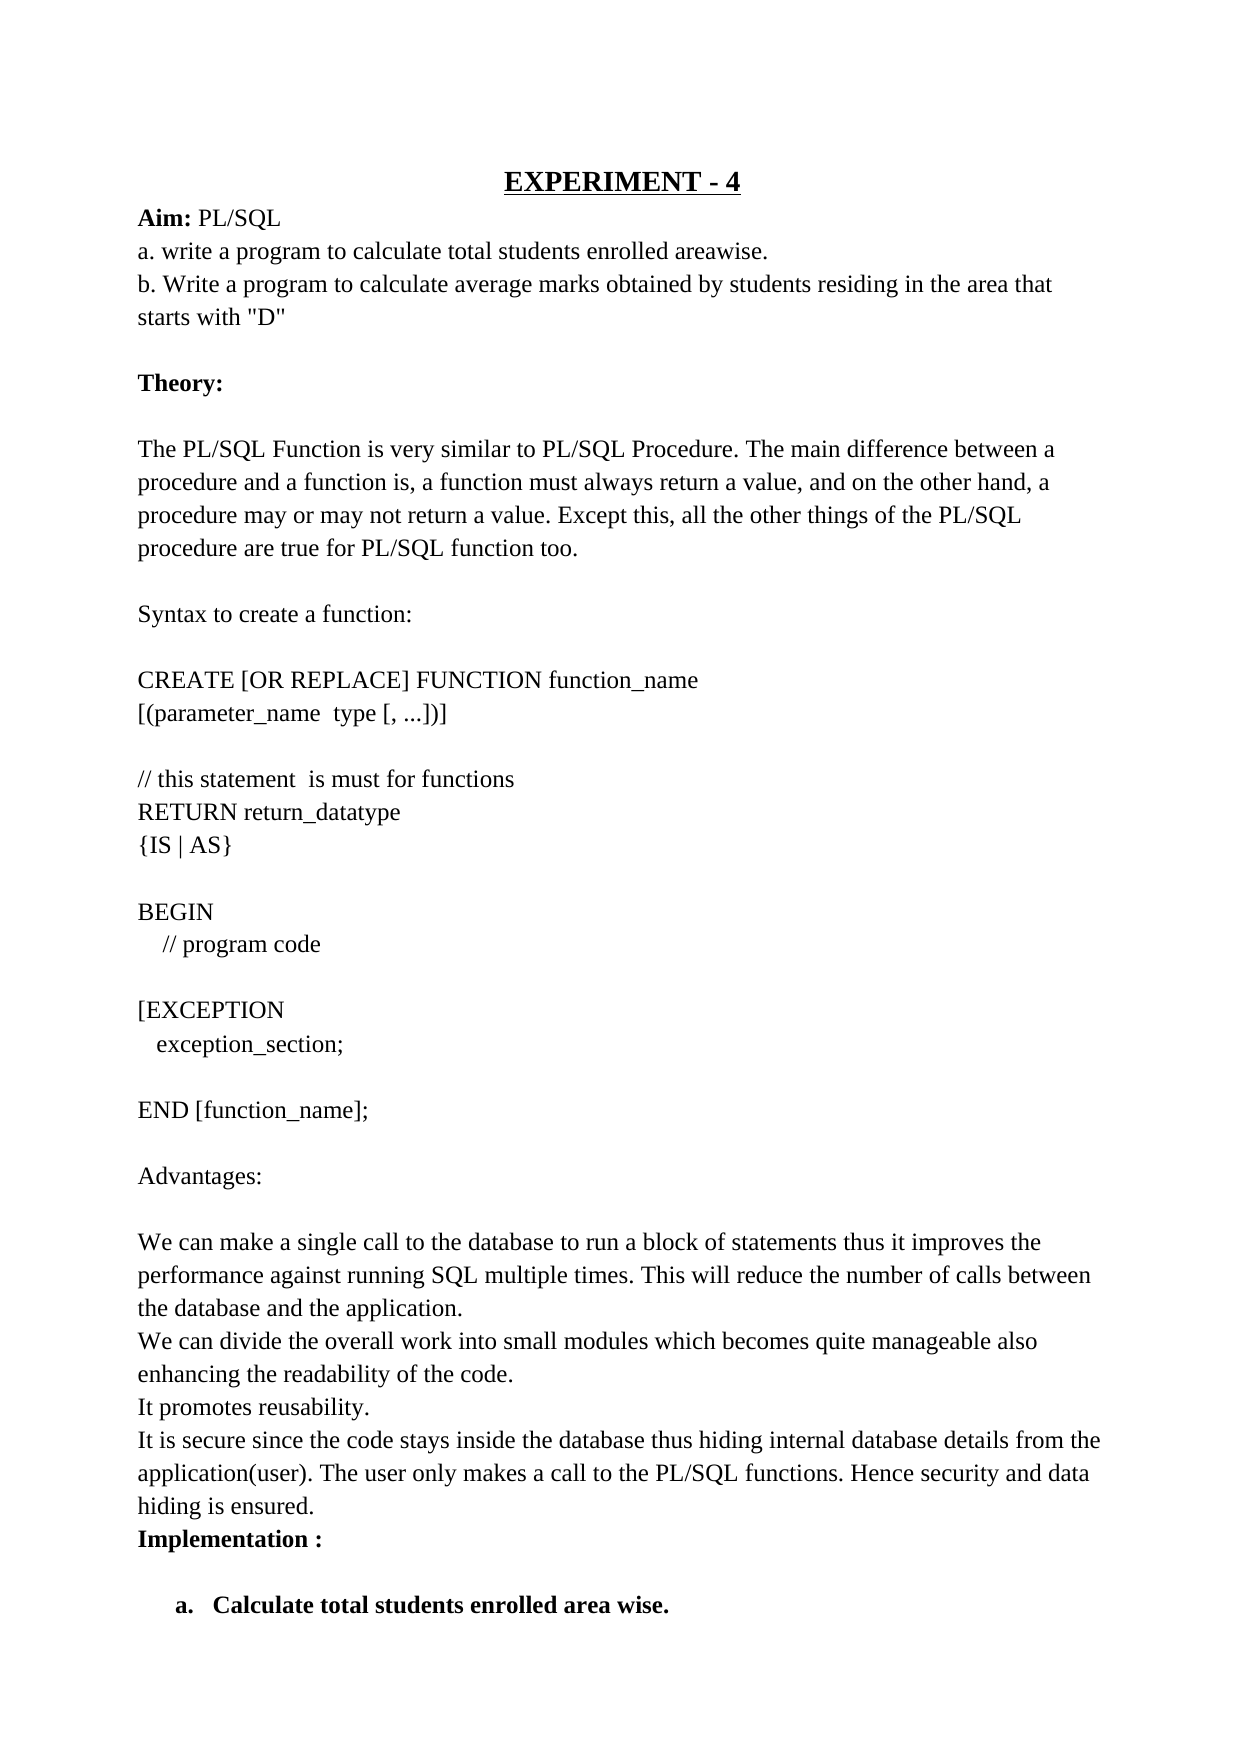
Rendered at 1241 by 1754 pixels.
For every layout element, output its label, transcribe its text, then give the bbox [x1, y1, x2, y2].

text exception_section; [137, 1029, 1107, 1057]
text It is secure since the code stays inside the database thus hiding internal database details from the application(user). The user only makes a call to the PL/SQL functions. Hence security and data hiding is ensured. [137, 1425, 1107, 1520]
text Syntax to create a function: [137, 599, 1107, 628]
text // program code [137, 929, 1107, 958]
text Implementation : [137, 1524, 1107, 1553]
text a. write a program to calculate total students enrolled areawise. [137, 236, 1107, 265]
text [EXCEPTION [137, 996, 1107, 1024]
text Advantages: [137, 1161, 1107, 1189]
text {IS | AS} [137, 831, 1107, 859]
text Theory: [137, 368, 1107, 397]
text BEGIN [137, 897, 1107, 925]
text We can divide the overall work into small modules which becomes quite manageable also enhancing the readability of the code. [137, 1326, 1107, 1388]
text // this statement is must for functions [137, 764, 1107, 793]
text END [function_name]; [137, 1095, 1107, 1123]
text b. Write a program to calculate average marks obtained by students residing in the area that starts with "D" [137, 269, 1107, 331]
text We can make a single call to the database to run a block of statements thus it improves the performance against running SQL multiple times. This will reduce the number of calls between the database and the application. [137, 1227, 1107, 1322]
list Calculate total students enrolled area wise. [175, 1590, 1107, 1619]
text It promotes reusability. [137, 1392, 1107, 1421]
text EXPERIMENT - 4 [137, 164, 1107, 198]
text The PL/SQL Function is very similar to PL/SQL Procedure. The main difference between a procedure and a function is, a function must always return a value, and on the other hand, a procedure may or may not return a value. Except this, all the other things of the PL/SQL procedure are true for PL/SQL function too. [137, 434, 1107, 562]
text [(parameter_name type [, ...])] [137, 698, 1107, 727]
text RETURN return_datatype [137, 797, 1107, 826]
text CREATE [OR REPLACE] FUNCTION function_name [137, 665, 1107, 694]
text Aim: PL/SQL [137, 203, 1107, 232]
